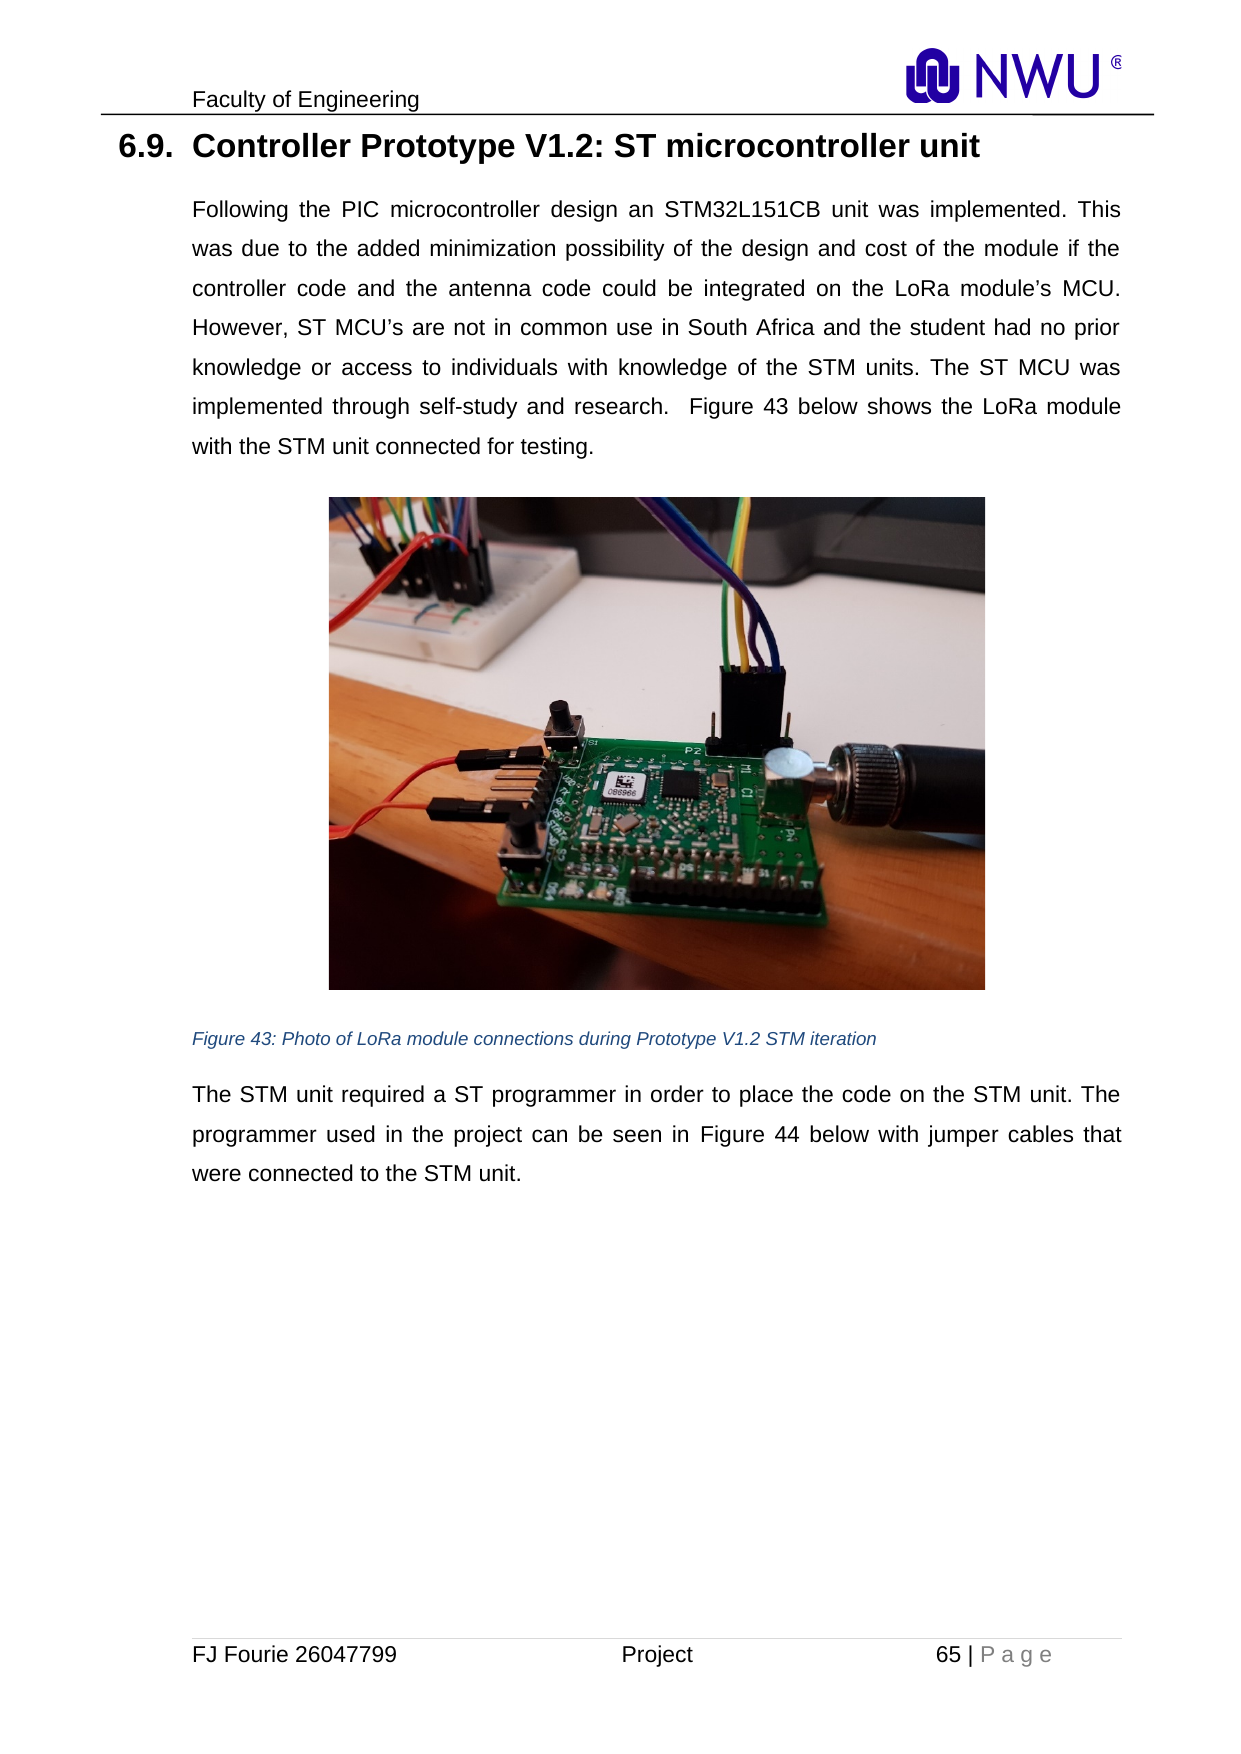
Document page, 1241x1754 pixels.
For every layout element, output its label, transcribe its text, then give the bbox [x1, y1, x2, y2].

text Figure 43: Photo of LoRa module connections during Prototype V1.2 STM iteration [192, 1028, 1122, 1049]
picture [905, 48, 1122, 103]
text Following the PIC microcontroller design an STM32L151CB unit was implemented. This was due to the added minimization possibility of the design and cost of the module if the controller code and the antenna code could be integrated on the LoRa module’s MCU. However, ST MCU’s are not in common use in South Africa and the student had no prior knowledge or access to individuals with knowledge of the STM units. The ST MCU was implemented through self-study and research. Figure 43 below shows the LoRa module with the STM unit connected for testing. [192, 196, 1122, 459]
picture [328, 497, 986, 990]
text The STM unit required a ST programmer in order to place the code on the STM unit. The programmer used in the project can be seen in Figure 44 below with jumper cables that were connected to the STM unit. [192, 1081, 1122, 1186]
subtitle Controller Prototype V1.2: ST microcontroller unit [118, 126, 1122, 164]
